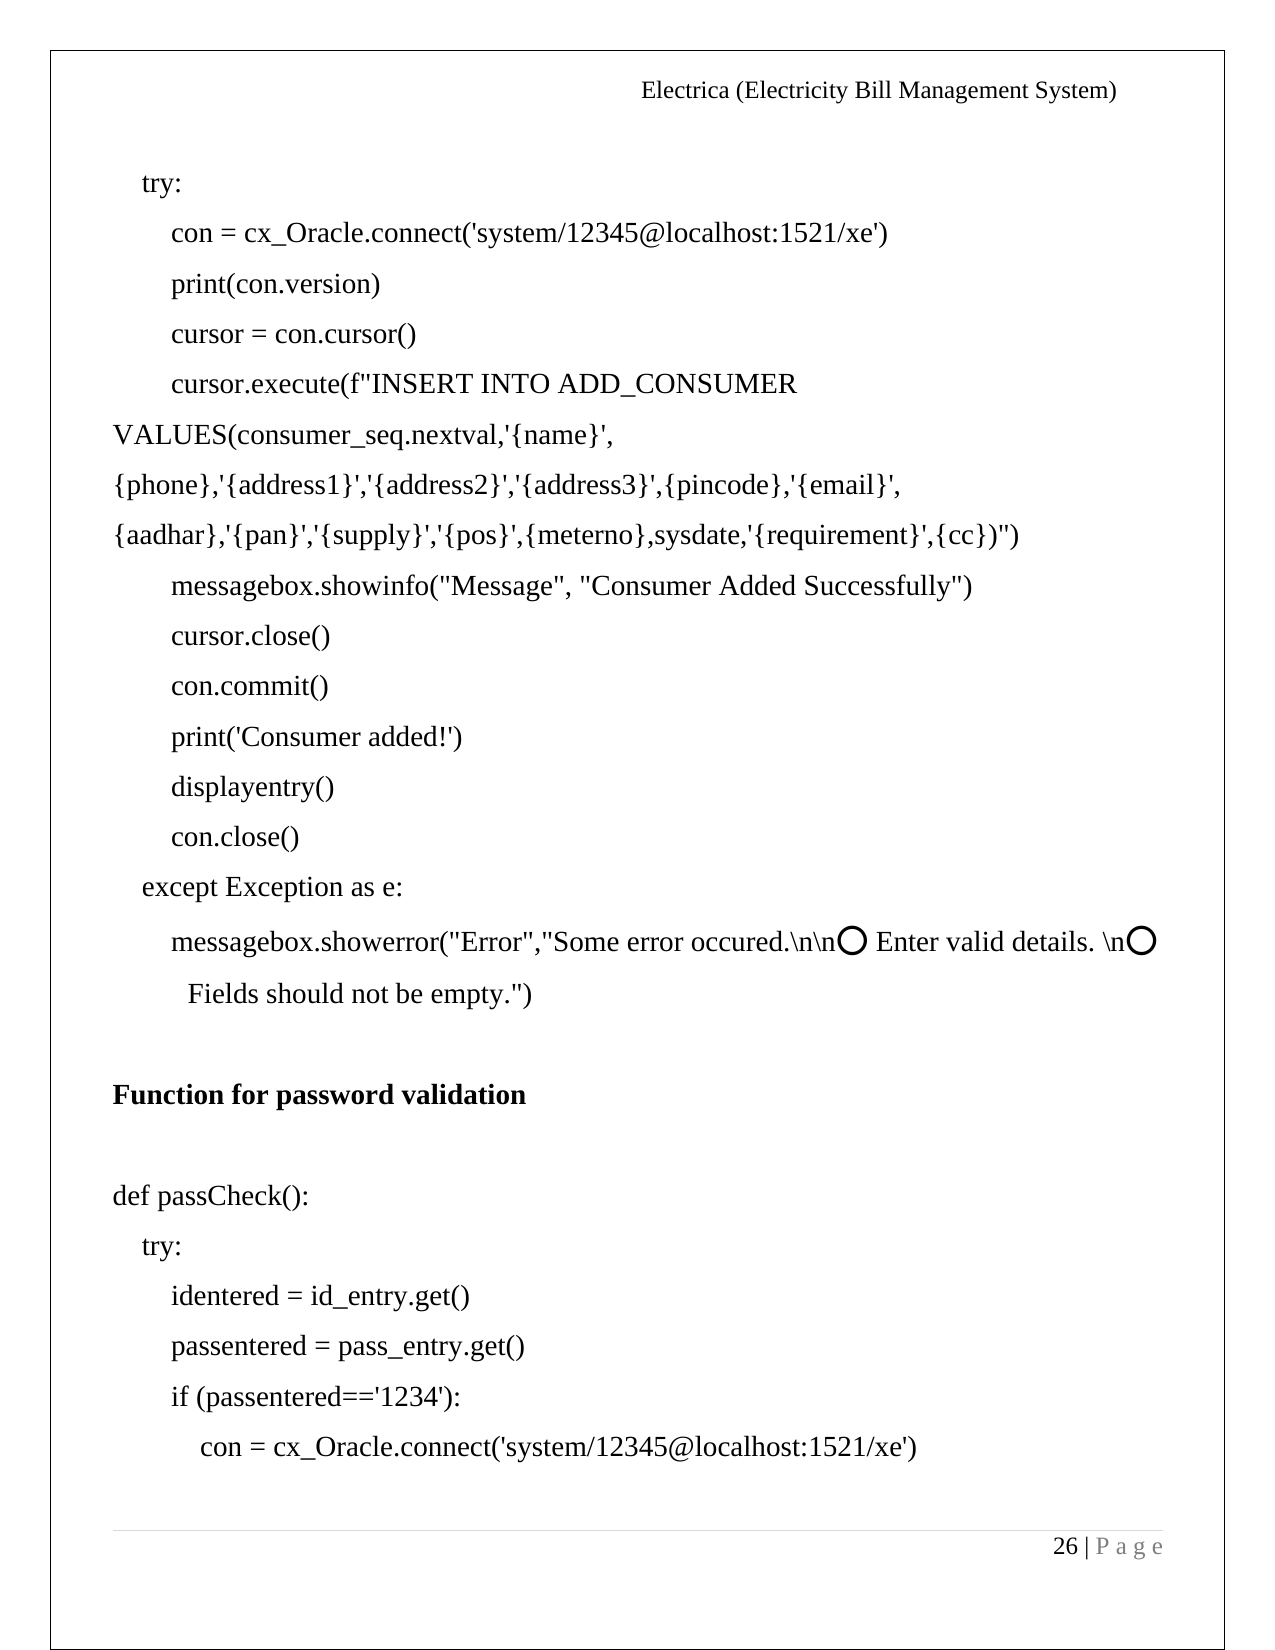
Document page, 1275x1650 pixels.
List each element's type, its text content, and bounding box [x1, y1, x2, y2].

list displayentry() [112, 769, 1163, 802]
list cursor.close() [112, 618, 1163, 652]
list cursor.execute(f"INSERT INTO ADD_CONSUMER VALUES(consumer_seq.nextval,'{name}',{phone},'{address1}','{address2}','{address3}',{pincode},'{email}',{aadhar},'{pan}','{supply}','{pos}',{meterno},sysdate,'{requirement}',{cc})") [112, 366, 1163, 551]
list passentered = pass_entry.get() [112, 1328, 1163, 1362]
list try: [112, 1228, 1163, 1261]
list try: [112, 165, 1163, 199]
list def passCheck(): [112, 1178, 1163, 1211]
list con = cx_Oracle.connect('system/12345@localhost:1521/xe') [112, 1429, 1163, 1463]
list messagebox.showerror("Error","Some error occured.\n\n⭕ Enter valid details. \n⭕ Fields should not be empty.") [112, 920, 1163, 1010]
list con.commit() [112, 668, 1163, 702]
list identered = id_entry.get() [112, 1278, 1163, 1312]
list print('Consumer added!') [112, 719, 1163, 752]
list if (passentered=='1234'): [112, 1379, 1163, 1412]
list print(con.version) [112, 266, 1163, 299]
list con = cx_Oracle.connect('system/12345@localhost:1521/xe') [112, 216, 1163, 249]
list except Exception as e: [112, 869, 1163, 903]
list messagebox.showinfo("Message", "Consumer Added Successfully") [112, 568, 1163, 601]
list con.close() [112, 819, 1163, 853]
list cursor = con.cursor() [112, 316, 1163, 350]
list Function for password validation [112, 1077, 1163, 1111]
